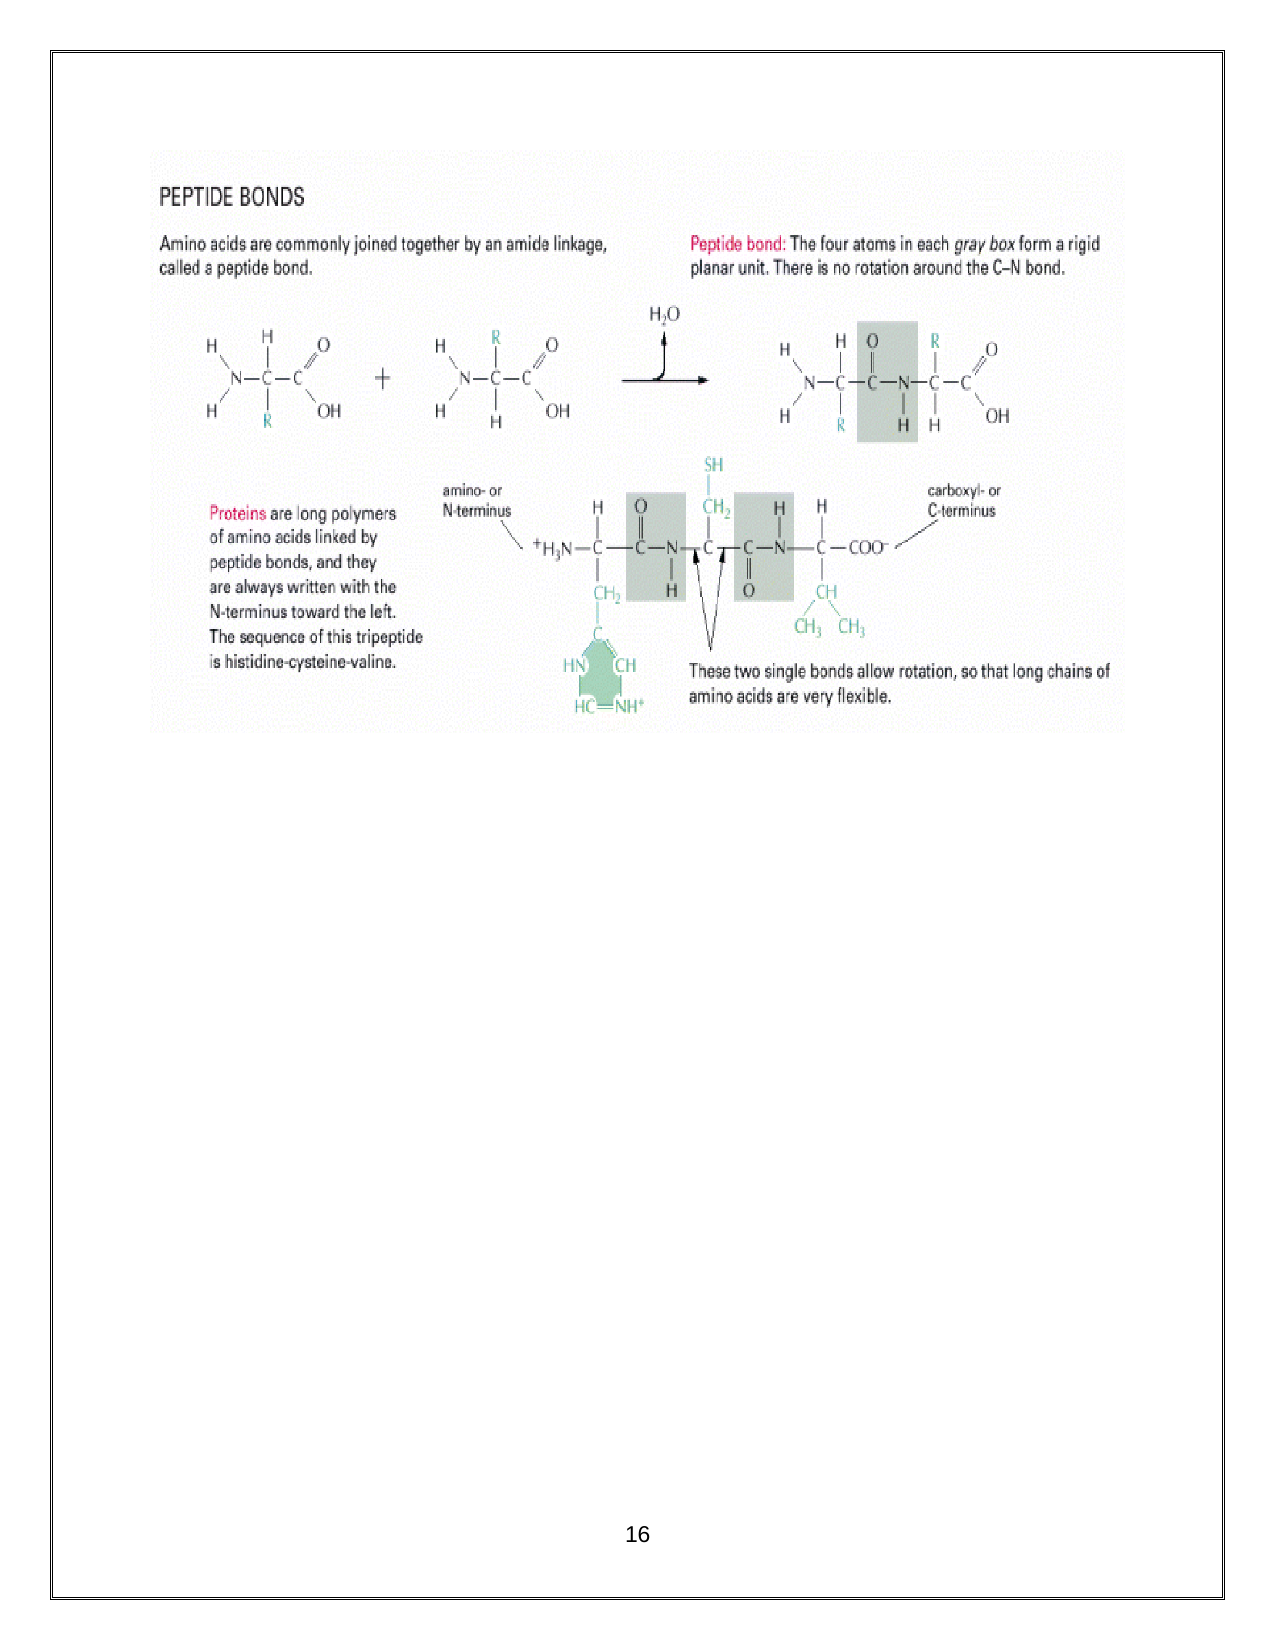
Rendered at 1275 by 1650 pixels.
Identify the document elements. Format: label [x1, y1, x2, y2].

picture [150, 150, 1125, 733]
